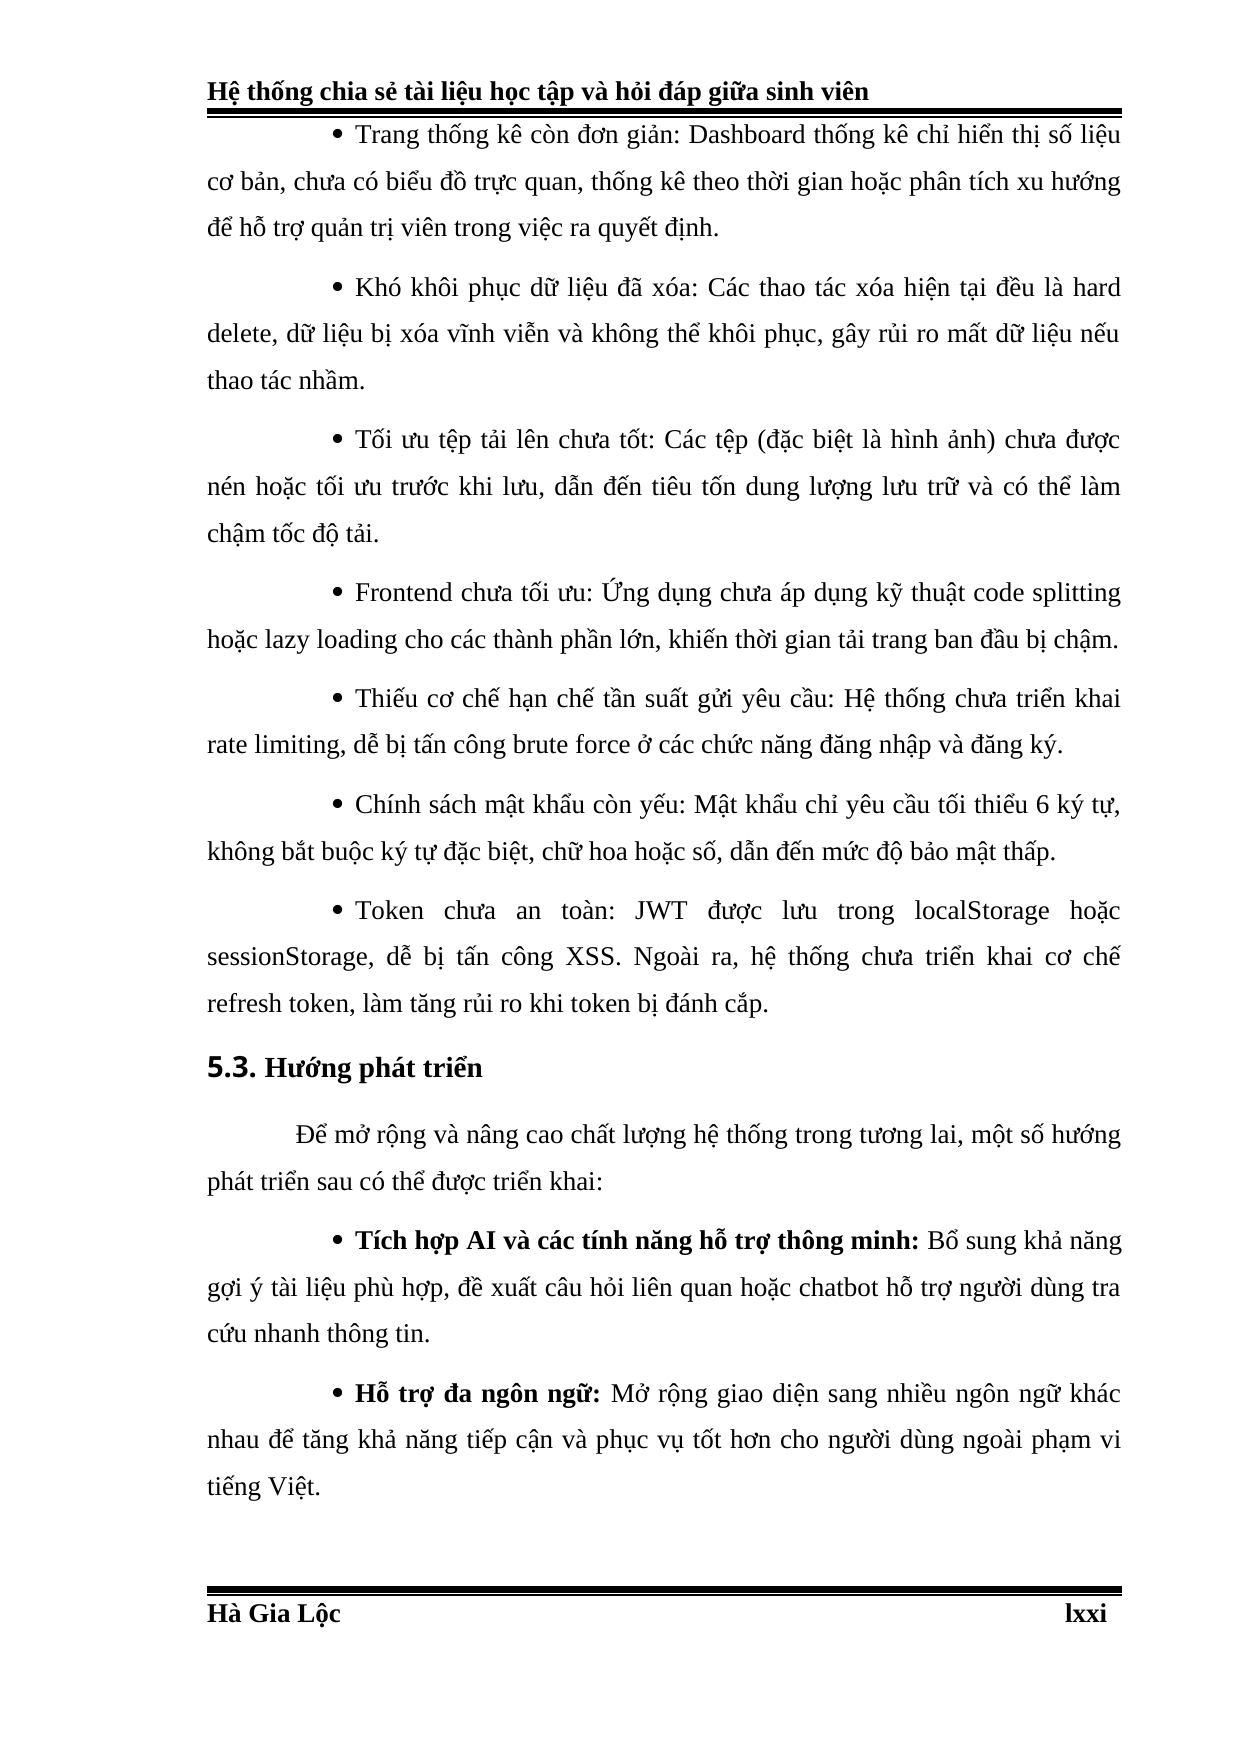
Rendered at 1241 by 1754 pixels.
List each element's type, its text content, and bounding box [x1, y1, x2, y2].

list Khó khôi phục dữ liệu đã xóa: Các thao tác xóa hiện tại đều là hard delete, dữ liệu bị xóa vĩnh viễn và không thể khôi phục, gây rủi ro mất dữ liệu nếu thao tác nhầm. [207, 271, 1122, 395]
list Chính sách mật khẩu còn yếu: Mật khẩu chỉ yêu cầu tối thiểu 6 ký tự, không bắt buộc ký tự đặc biệt, chữ hoa hoặc số, dẫn đến mức độ bảo mật thấp. [207, 788, 1122, 866]
list Frontend chưa tối ưu: Ứng dụng chưa áp dụng kỹ thuật code splitting hoặc lazy loading cho các thành phần lớn, khiến thời gian tải trang ban đầu bị chậm. [207, 576, 1122, 654]
list Token chưa an toàn: JWT được lưu trong localStorage hoặc sessionStorage, dễ bị tấn công XSS. Ngoài ra, hệ thống chưa triển khai cơ chế refresh token, làm tăng rủi ro khi token bị đánh cắp. [207, 894, 1122, 1018]
list Tích hợp AI và các tính năng hỗ trợ thông minh: Bổ sung khả năng gợi ý tài liệu phù hợp, đề xuất câu hỏi liên quan hoặc chatbot hỗ trợ người dùng tra cứu nhanh thông tin. [207, 1224, 1122, 1349]
list Trang thống kê còn đơn giản: Dashboard thống kê chỉ hiển thị số liệu cơ bản, chưa có biểu đồ trực quan, thống kê theo thời gian hoặc phân tích xu hướng để hỗ trợ quản trị viên trong việc ra quyết định. [207, 118, 1122, 243]
text Để mở rộng và nâng cao chất lượng hệ thống trong tương lai, một số hướng phát triển sau có thể được triển khai: [207, 1118, 1122, 1196]
subtitle Hướng phát triển [207, 1046, 1122, 1086]
list Tối ưu tệp tải lên chưa tốt: Các tệp (đặc biệt là hình ảnh) chưa được nén hoặc tối ưu trước khi lưu, dẫn đến tiêu tốn dung lượng lưu trữ và có thể làm chậm tốc độ tải. [207, 423, 1122, 548]
list Thiếu cơ chế hạn chế tần suất gửi yêu cầu: Hệ thống chưa triển khai rate limiting, dễ bị tấn công brute force ở các chức năng đăng nhập và đăng ký. [207, 682, 1122, 760]
list Hỗ trợ đa ngôn ngữ: Mở rộng giao diện sang nhiều ngôn ngữ khác nhau để tăng khả năng tiếp cận và phục vụ tốt hơn cho người dùng ngoài phạm vi tiếng Việt. [207, 1377, 1122, 1501]
